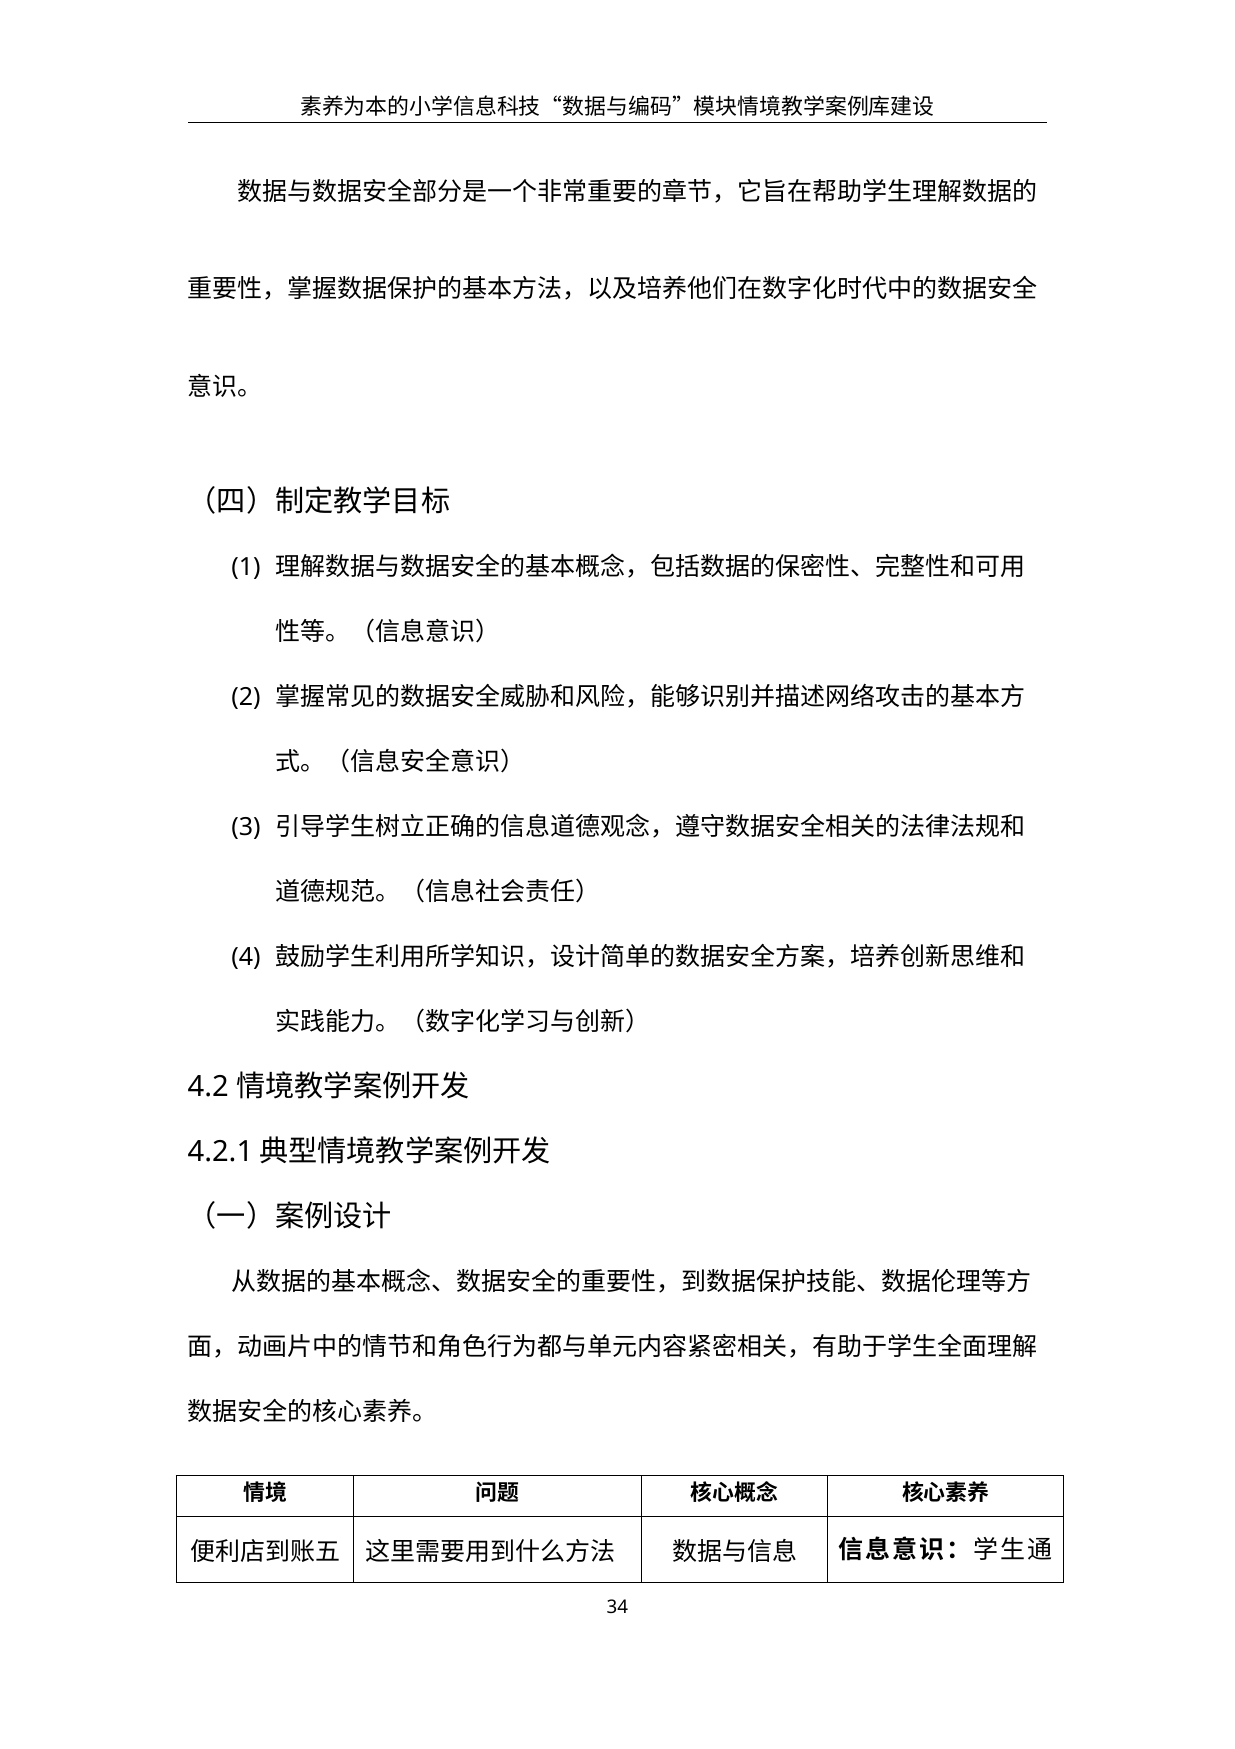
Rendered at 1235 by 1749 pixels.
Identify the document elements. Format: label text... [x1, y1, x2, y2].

text 4.2.1典型情境教学案例开发 [187, 1117, 1047, 1182]
text 从数据的基本概念、数据安全的重要性，到数据保护技能、数据伦理等方面，动画片中的情节和角色行为都与单元内容紧密相关，有助于学生全面理解数据安全的核心素养。 [187, 1247, 1047, 1442]
table_header 情境 [177, 1476, 353, 1516]
list 案例设计 [187, 1182, 1047, 1247]
text 数据与数据安全部分是一个非常重要的章节，它旨在帮助学生理解数据的重要性，掌握数据保护的基本方法，以及培养他们在数字化时代中的数据安全意识。 [187, 157, 1047, 417]
table_header 问题 [354, 1476, 641, 1516]
text 4.2 情境教学案例开发 [187, 1052, 1047, 1117]
table_cell 便利店到账五元 [177, 1517, 353, 1582]
table_cell 数据与信息 信息与编码 [642, 1517, 827, 1582]
list 引导学生树立正确的信息道德观念，遵守数据安全相关的法律法规和道德规范。（信息社会责任） [231, 792, 1047, 922]
table_header 核心素养 [828, 1476, 1063, 1516]
list 掌握常见的数据安全威胁和风险，能够识别并描述网络攻击的基本方式。（信息安全意识） [231, 662, 1047, 792]
list 鼓励学生利用所学知识，设计简单的数据安全方案，培养创新思维和实践能力。（数字化学习与创新） [231, 922, 1047, 1052]
table_header 核心概念 [642, 1476, 827, 1516]
list 制定教学目标 [187, 467, 1047, 532]
table_cell 这里需要用到什么方法呢？ [354, 1517, 641, 1582]
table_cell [828, 1517, 1063, 1582]
list 理解数据与数据安全的基本概念，包括数据的保密性、完整性和可用性等。（信息意识） [231, 532, 1047, 662]
